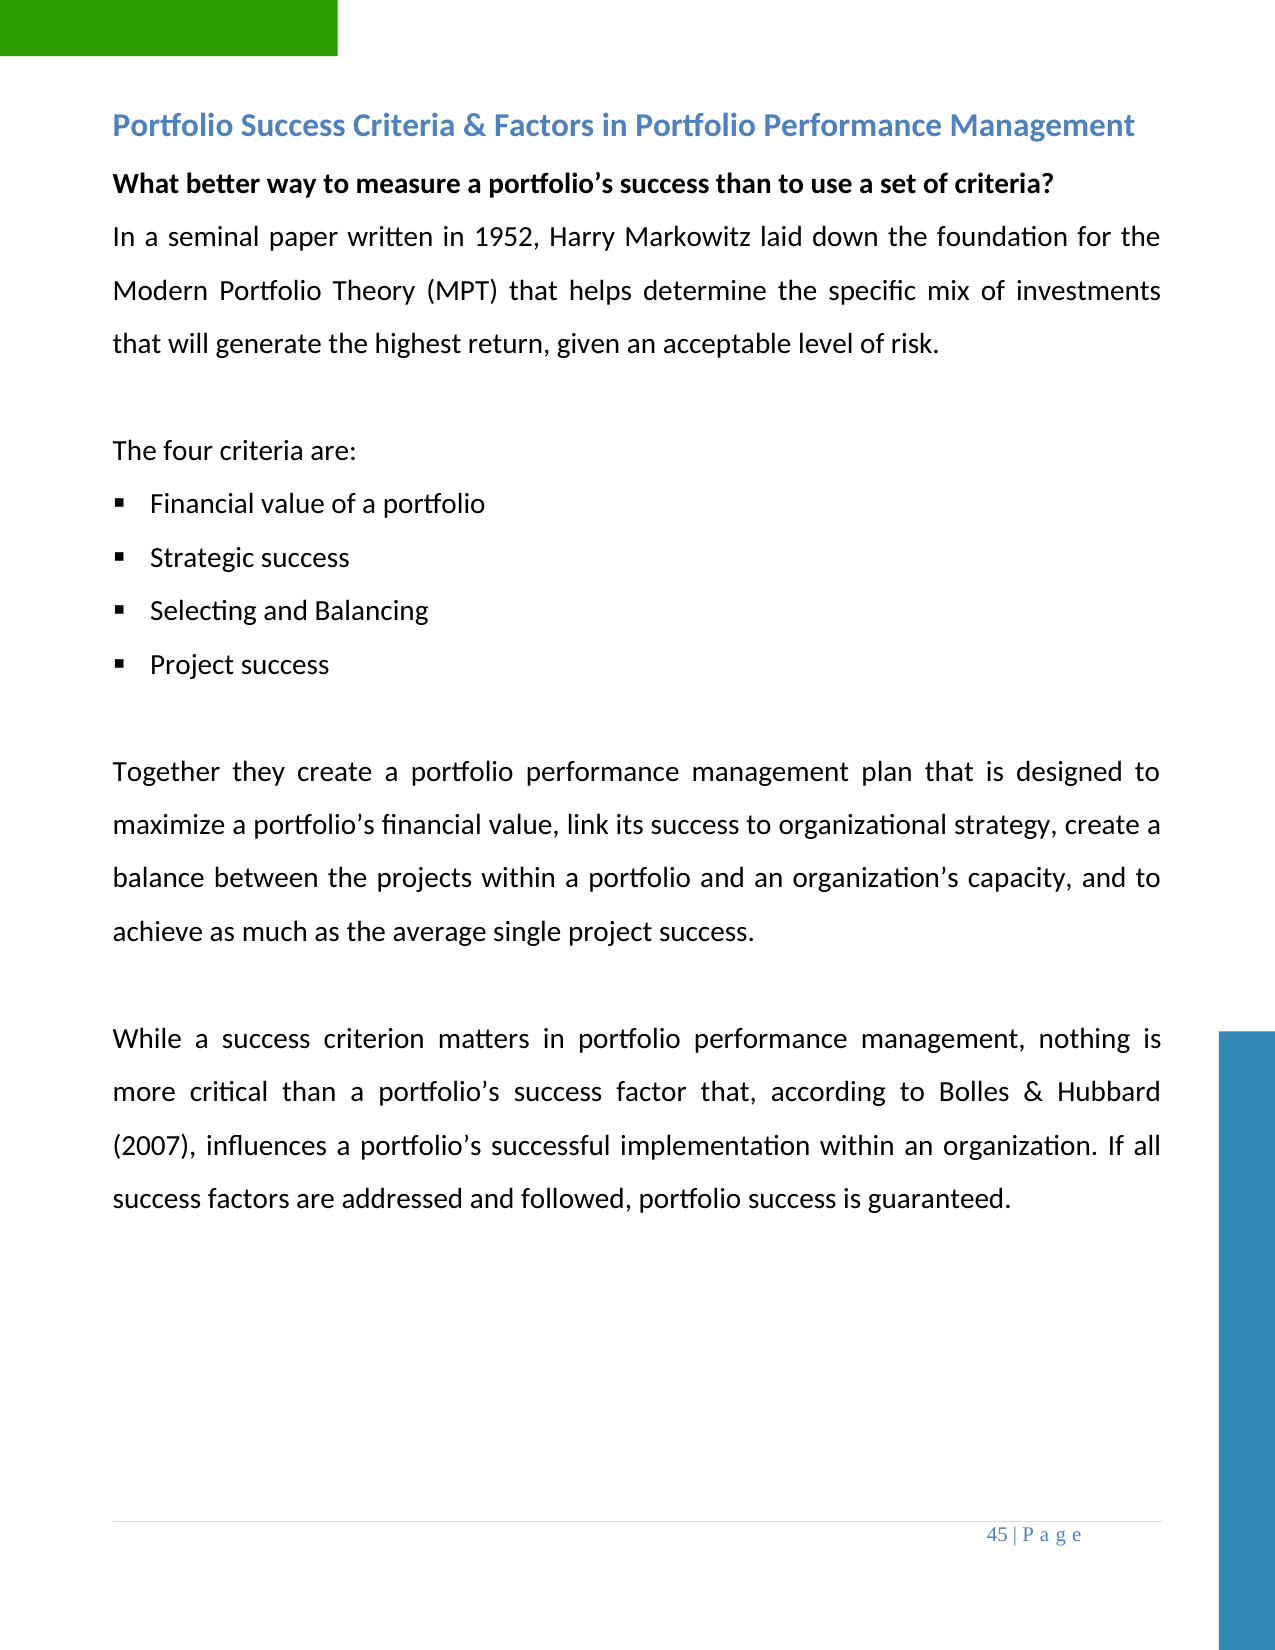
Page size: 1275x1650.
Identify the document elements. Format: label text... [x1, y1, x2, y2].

list Project success [112, 646, 1162, 681]
text While a success criterion matters in portfolio performance management, nothing is more critical than a portfolio’s success factor that, according to Bolles & Hubbard (2007), influences a portfolio’s successful implementation within an organization. If all success factors are addressed and followed, portfolio success is guaranteed. [112, 1020, 1162, 1216]
text The four criteria are: [112, 432, 1162, 468]
list Strategic success [112, 539, 1162, 574]
list Financial value of a portfolio [112, 485, 1162, 521]
text In a seminal paper written in 1952, Harry Markowitz laid down the foundation for the Modern Portfolio Theory (MPT) that helps determine the specific mix of investments that will generate the highest return, given an acceptable level of risk. [112, 218, 1162, 361]
text What better way to measure a portfolio’s success than to use a set of criteria? [112, 165, 1162, 200]
text Portfolio Success Criteria & Factors in Portfolio Performance Management [112, 104, 1162, 144]
list Selecting and Balancing [112, 592, 1162, 628]
text Together they create a portfolio performance management plan that is designed to maximize a portfolio’s financial value, link its success to organizational strategy, create a balance between the projects within a portfolio and an organization’s capacity, and to achieve as much as the average single project success. [112, 753, 1162, 948]
